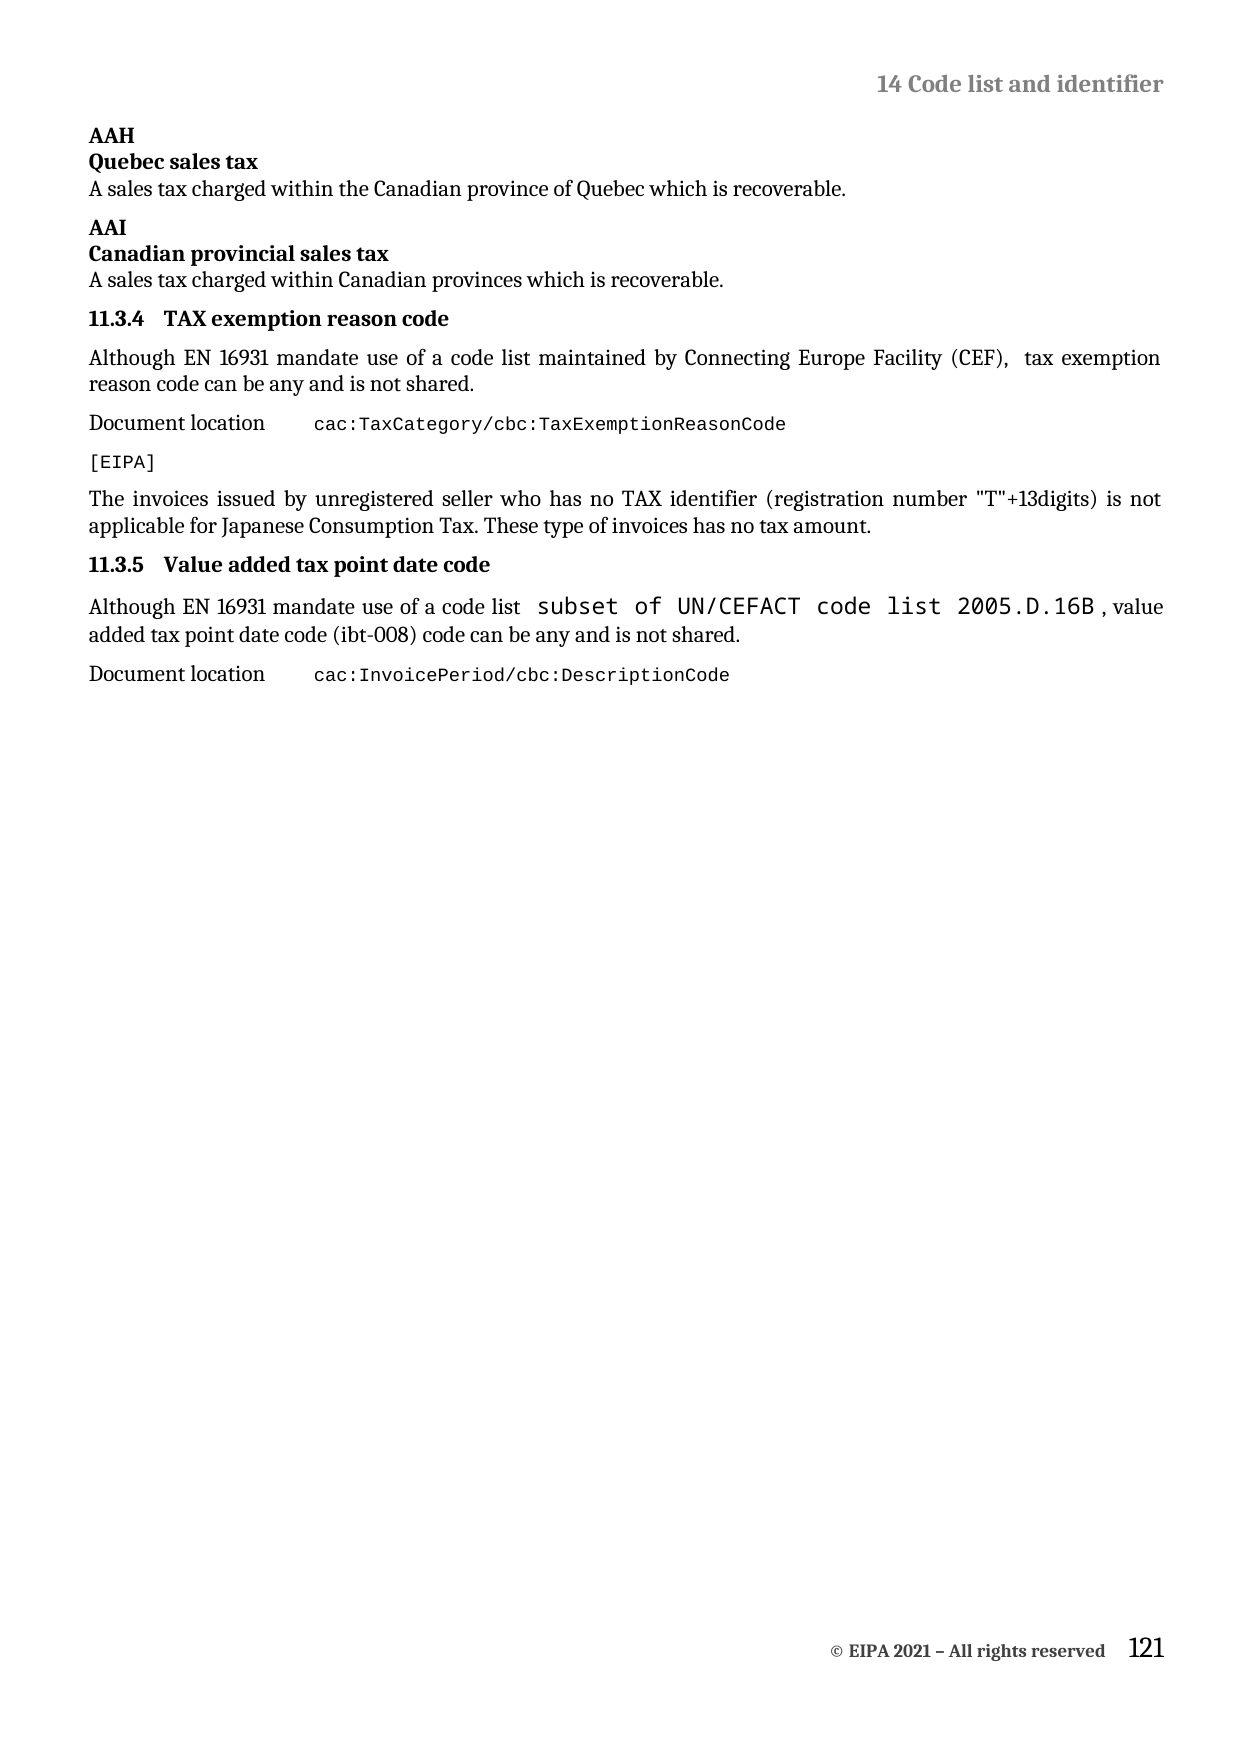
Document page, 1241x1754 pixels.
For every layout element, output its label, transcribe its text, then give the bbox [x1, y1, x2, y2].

text Although EN 16931 mandate use of a code list maintained by Connecting Europe Facility (CEF), tax exemption reason code can be any and is not shared. [89, 345, 1163, 397]
subtitle TAX exemption reason code [89, 306, 1163, 332]
text The invoices issued by unregistered seller who has no TAX identifier (registration number "T"+13digits) is not applicable for Japanese Consumption Tax. These type of invoices has no tax amount. [89, 486, 1163, 539]
text Document location cac:InvoicePeriod/cbc:DescriptionCode [89, 660, 1163, 687]
subtitle Value added tax point date code [89, 551, 1163, 578]
text A sales tax charged within Canadian provinces which is recoverable. [89, 267, 1163, 293]
text Canadian provincial sales tax [89, 241, 1163, 267]
text Although EN 16931 mandate use of a code list subset of UN/CEFACT code list 2005.D.16B , value added tax point date code (ibt-008) code can be any and is not shared. [89, 590, 1163, 648]
text AAH [89, 123, 1163, 149]
text A sales tax charged within the Canadian province of Quebec which is recoverable. [89, 175, 1163, 202]
text AAI [89, 214, 1163, 241]
text [EIPA] [89, 449, 1163, 474]
text Quebec sales tax [89, 149, 1163, 175]
text Document location cac:TaxCategory/cbc:TaxExemptionReasonCode [89, 410, 1163, 436]
